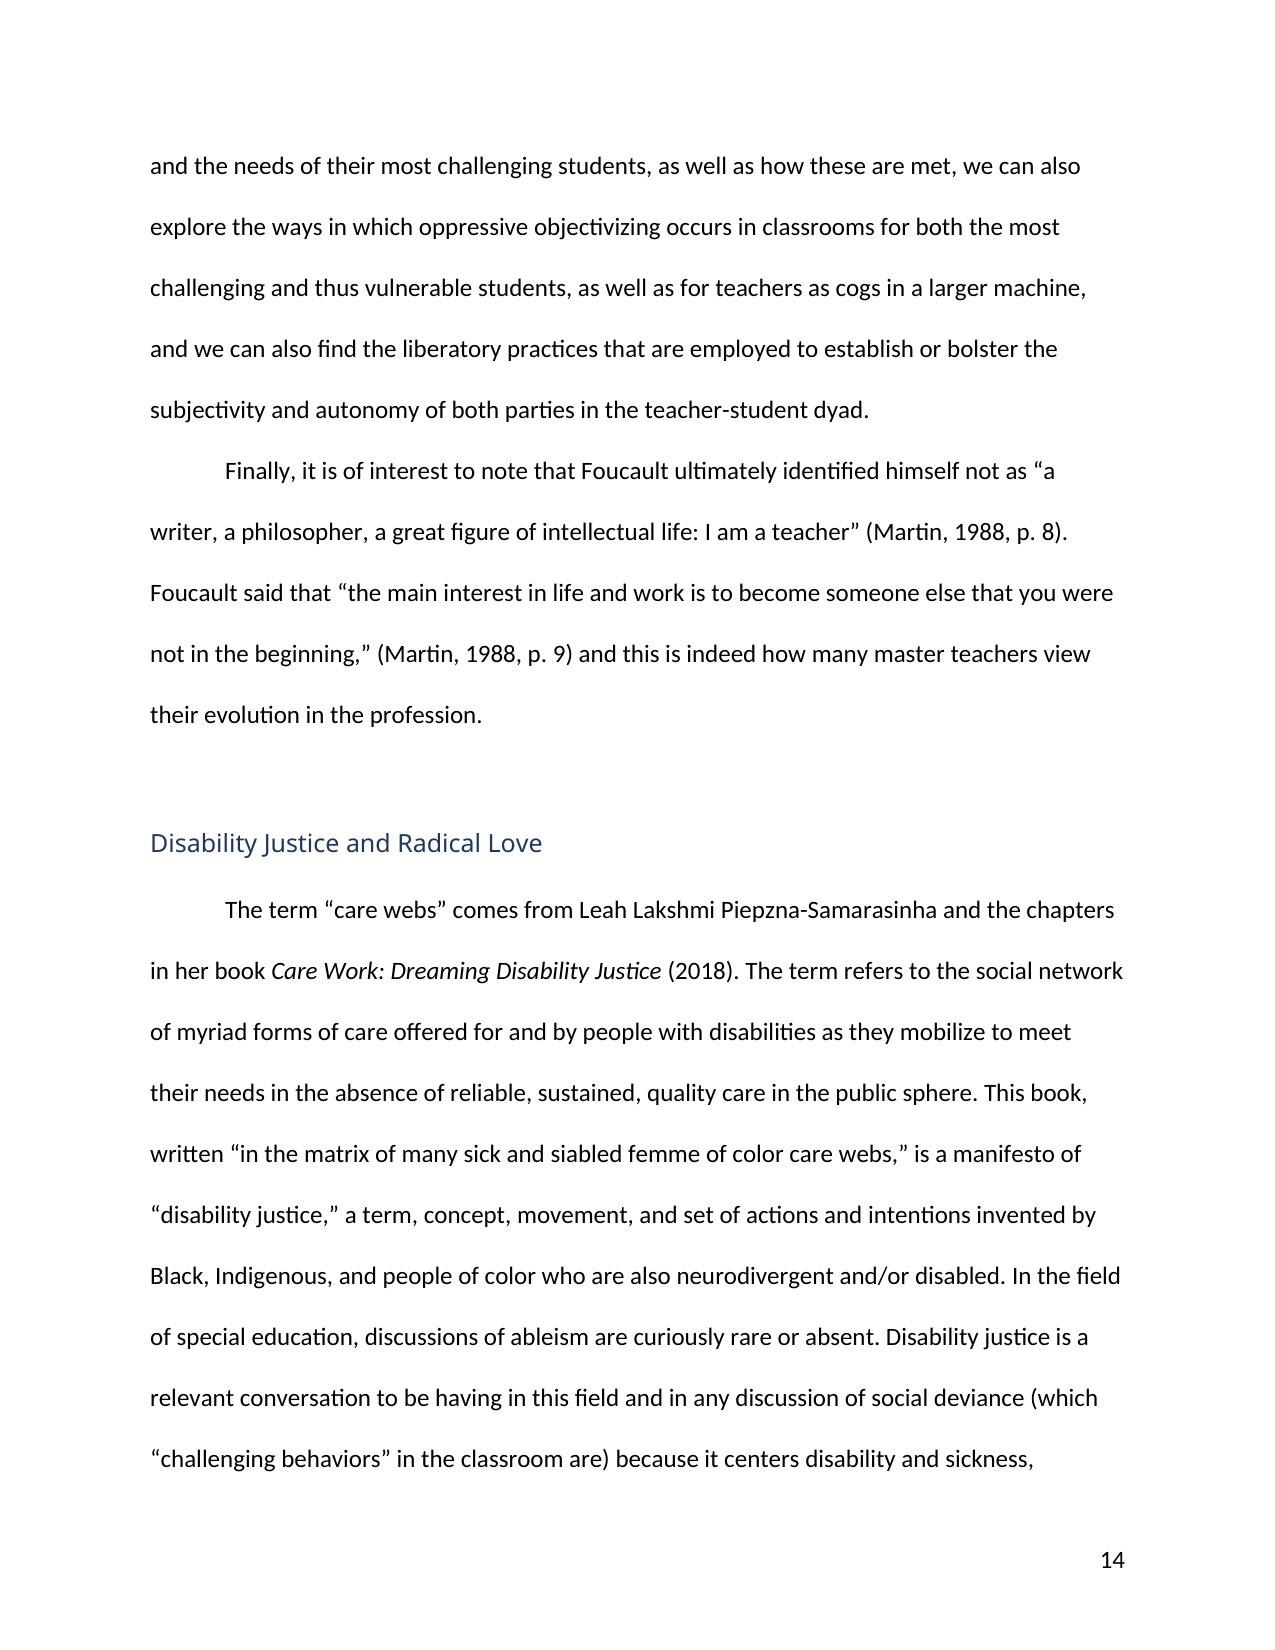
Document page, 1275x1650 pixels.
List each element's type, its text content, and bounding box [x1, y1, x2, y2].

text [150, 894, 1125, 1474]
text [150, 150, 1125, 425]
subtitle Disability Justice and Radical Love [150, 826, 1125, 860]
text Finally, it is of interest to note that Foucault ultimately identified himself not as “a writer, a philosopher, a great figure of intellectual life: I am a teacher” (Martin, 1988, p. 8). Foucault said that “the main interest in life and work is to become someone else that you were not in the beginning,” (Martin, 1988, p. 9) and this is indeed how many master teachers view their evolution in the profession. [150, 455, 1125, 730]
